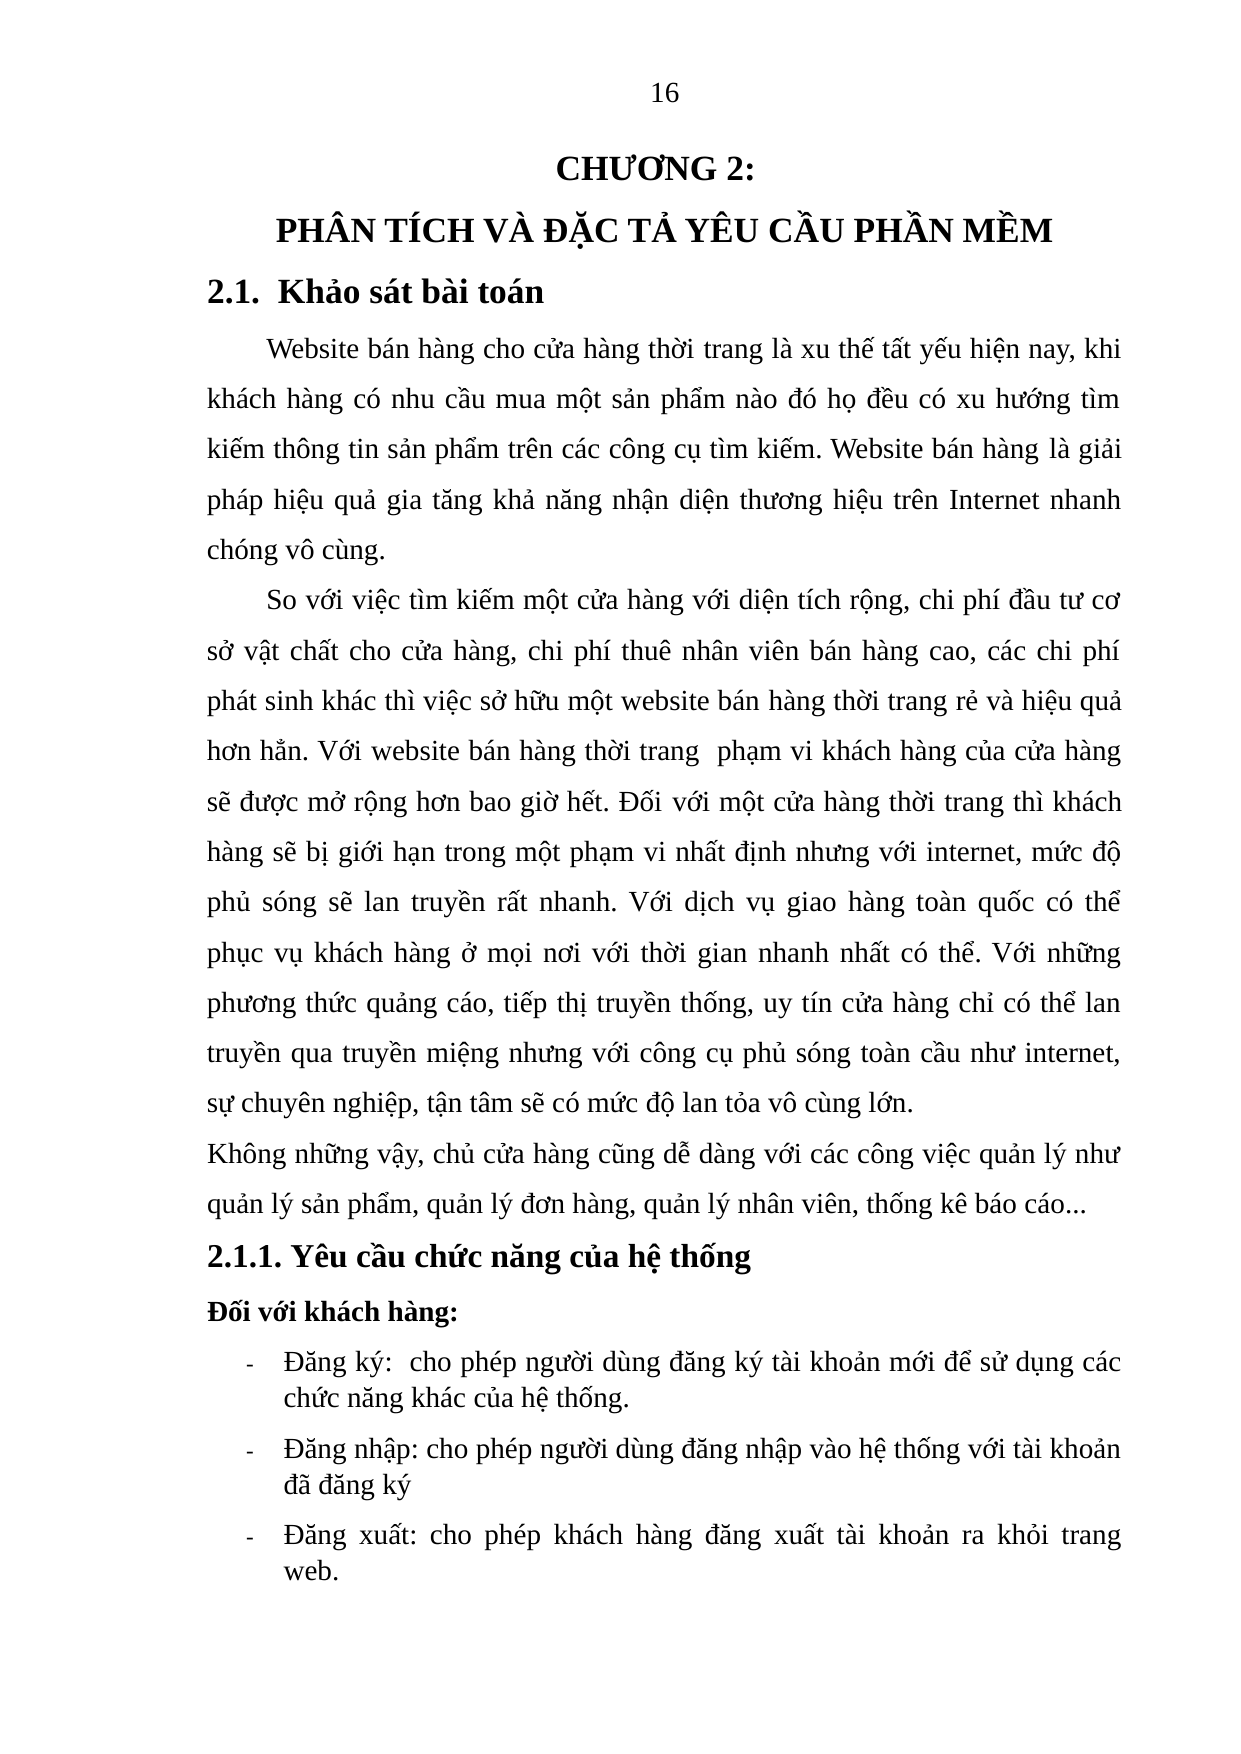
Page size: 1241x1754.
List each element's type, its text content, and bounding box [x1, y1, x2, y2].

list Đăng nhập: cho phép người dùng đăng nhập vào hệ thống với tài khoản đã đăng ký [246, 1431, 1122, 1501]
text Website bán hàng cho cửa hàng thời trang là xu thế tất yếu hiện nay, khi khách hàng có nhu cầu mua một sản phẩm nào đó họ đều có xu hướng tìm kiếm thông tin sản phẩm trên các công cụ tìm kiếm. Website bán hàng là giải pháp hiệu quả gia tăng khả năng nhận diện thương hiệu trên Internet nhanh chóng vô cùng. [207, 331, 1122, 566]
text Đối với khách hàng: [207, 1294, 1122, 1328]
text So với việc tìm kiếm một cửa hàng với diện tích rộng, chi phí đầu tư cơ sở vật chất cho cửa hàng, chi phí thuê nhân viên bán hàng cao, các chi phí phát sinh khác thì việc sở hữu một website bán hàng thời trang rẻ và hiệu quả hơn hẳn. Với website bán hàng thời trang phạm vi khách hàng của cửa hàng sẽ được mở rộng hơn bao giờ hết. Đối với một cửa hàng thời trang thì khách hàng sẽ bị giới hạn trong một phạm vi nhất định nhưng với internet, mức độ phủ sóng sẽ lan truyền rất nhanh. Với dịch vụ giao hàng toàn quốc có thể phục vụ khách hàng ở mọi nơi với thời gian nhanh nhất có thể. Với những phương thức quảng cáo, tiếp thị truyền thống, uy tín cửa hàng chỉ có thể lan truyền qua truyền miệng nhưng với công cụ phủ sóng toàn cầu như internet, sự chuyên nghiệp, tận tâm sẽ có mức độ lan tỏa vô cùng lớn. [207, 582, 1122, 1119]
subtitle PHÂN TÍCH VÀ ĐẶC TẢ YÊU CẦU PHẦN MỀM [207, 148, 1122, 250]
text Không những vậy, chủ cửa hàng cũng dễ dàng với các công việc quản lý như quản lý sản phẩm, quản lý đơn hàng, quản lý nhân viên, thống kê báo cáo... [207, 1136, 1122, 1220]
list Đăng ký: cho phép người dùng đăng ký tài khoản mới để sử dụng các chức năng khác của hệ thống. [246, 1344, 1122, 1414]
subtitle Khảo sát bài toán [207, 270, 1122, 311]
list Đăng xuất: cho phép khách hàng đăng xuất tài khoản ra khỏi trang web. [246, 1517, 1122, 1587]
subtitle Yêu cầu chức năng của hệ thống [207, 1237, 1122, 1275]
